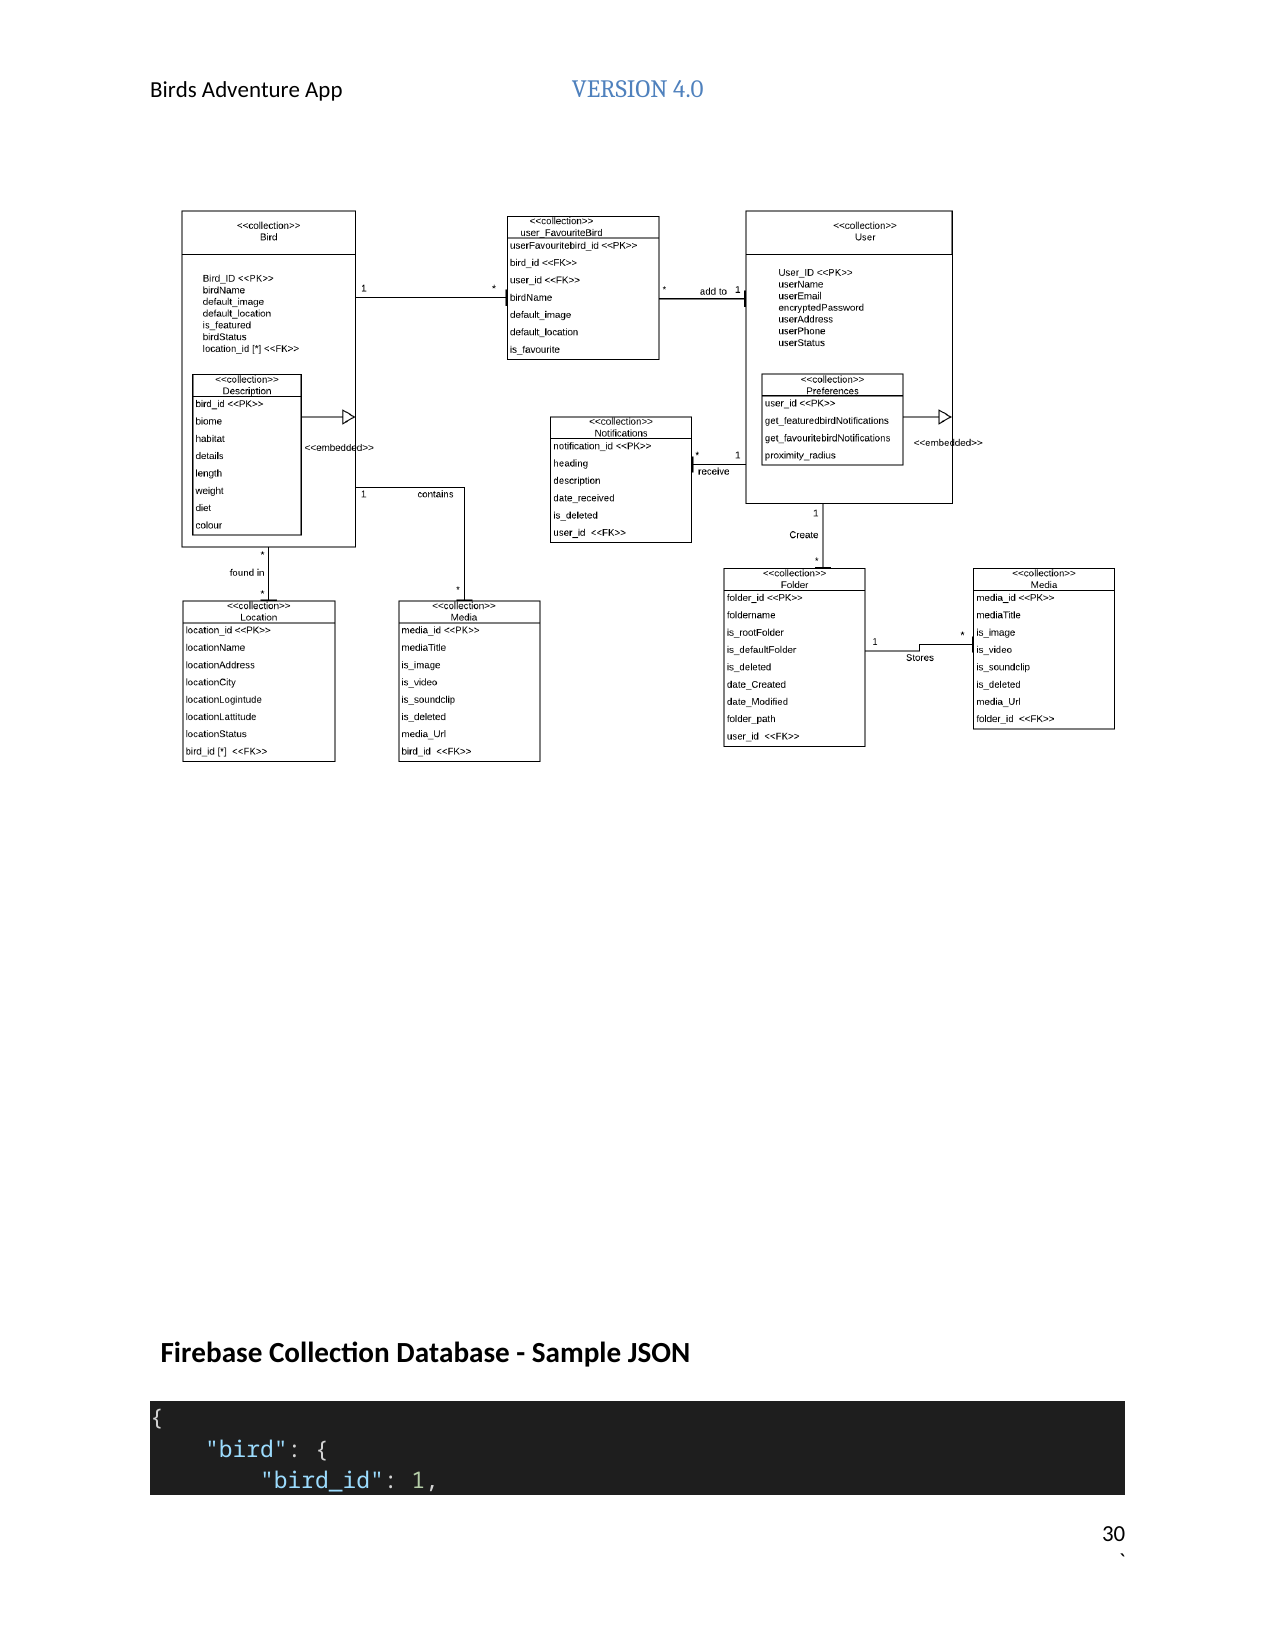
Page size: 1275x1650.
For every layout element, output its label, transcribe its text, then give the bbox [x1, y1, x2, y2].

text Firebase Collection Database - Sample JSON [160, 1334, 1093, 1370]
text "bird_id": 1, [150, 1464, 1125, 1495]
text { [150, 1401, 1125, 1432]
picture [160, 189, 1136, 783]
text "bird": { [150, 1432, 1125, 1464]
